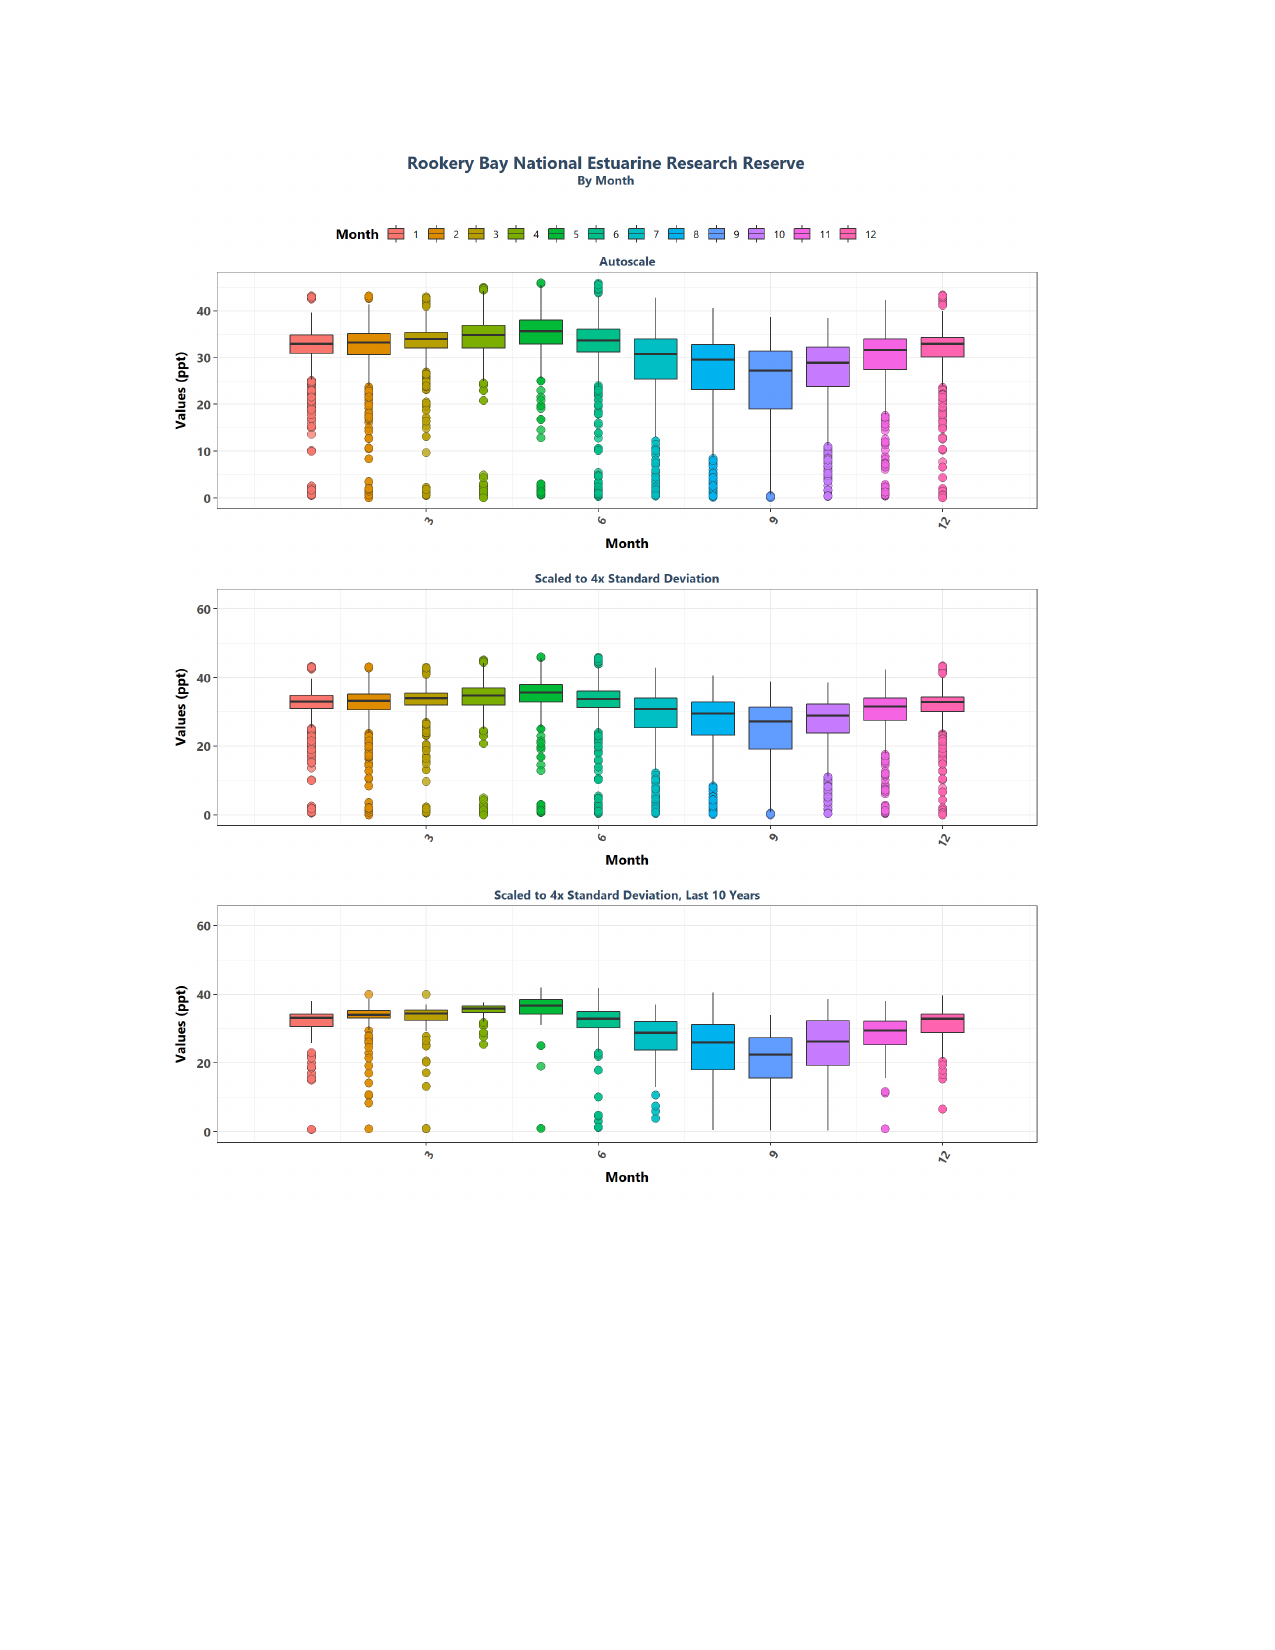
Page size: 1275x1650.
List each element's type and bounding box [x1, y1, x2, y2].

picture [168, 150, 1044, 1200]
